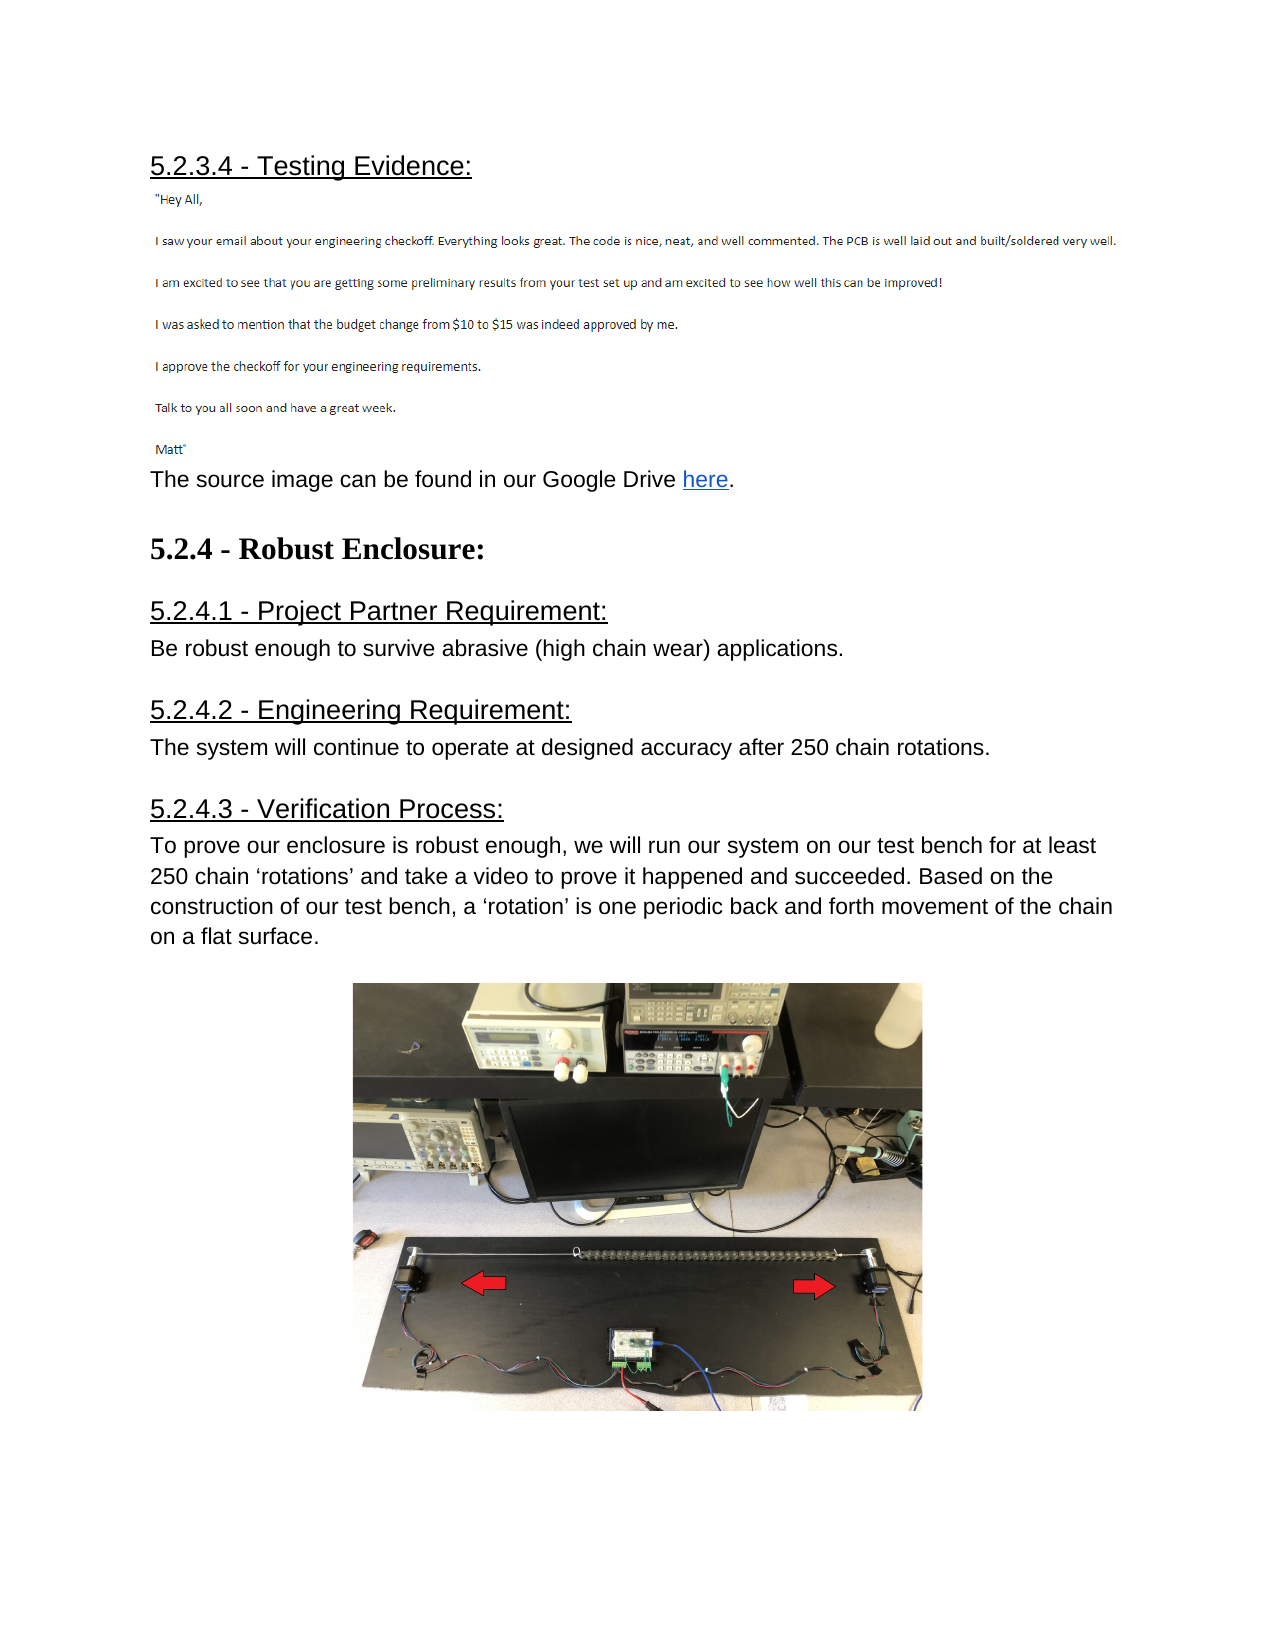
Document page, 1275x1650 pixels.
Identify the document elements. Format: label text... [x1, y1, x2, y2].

subtitle 5.2.4.1 - Project Partner Requirement: [150, 595, 1125, 626]
text To prove our enclosure is robust enough, we will run our system on our test bench for at least 250 chain ‘rotations’ and take a video to prove it happened and succeeded. Based on the construction of our test bench, a ‘rotation’ is one periodic back and forth movement of the chain on a flat surface. [150, 832, 1125, 949]
picture [352, 983, 923, 1411]
subtitle 5.2.4.3 - Verification Process: [150, 793, 1125, 824]
text The source image can be found in our Google Drive here. [150, 466, 1125, 493]
picture [150, 189, 1125, 463]
subtitle 5.2.4.2 - Engineering Requirement: [150, 694, 1125, 725]
subtitle 5.2.4 - Robust Enclosure: [150, 530, 1125, 566]
subtitle 5.2.3.4 - Testing Evidence: [150, 150, 1125, 181]
text The system will continue to operate at designed accuracy after 250 chain rotations. [150, 733, 1125, 760]
text Be robust enough to survive abrasive (high chain wear) applications. [150, 634, 1125, 661]
